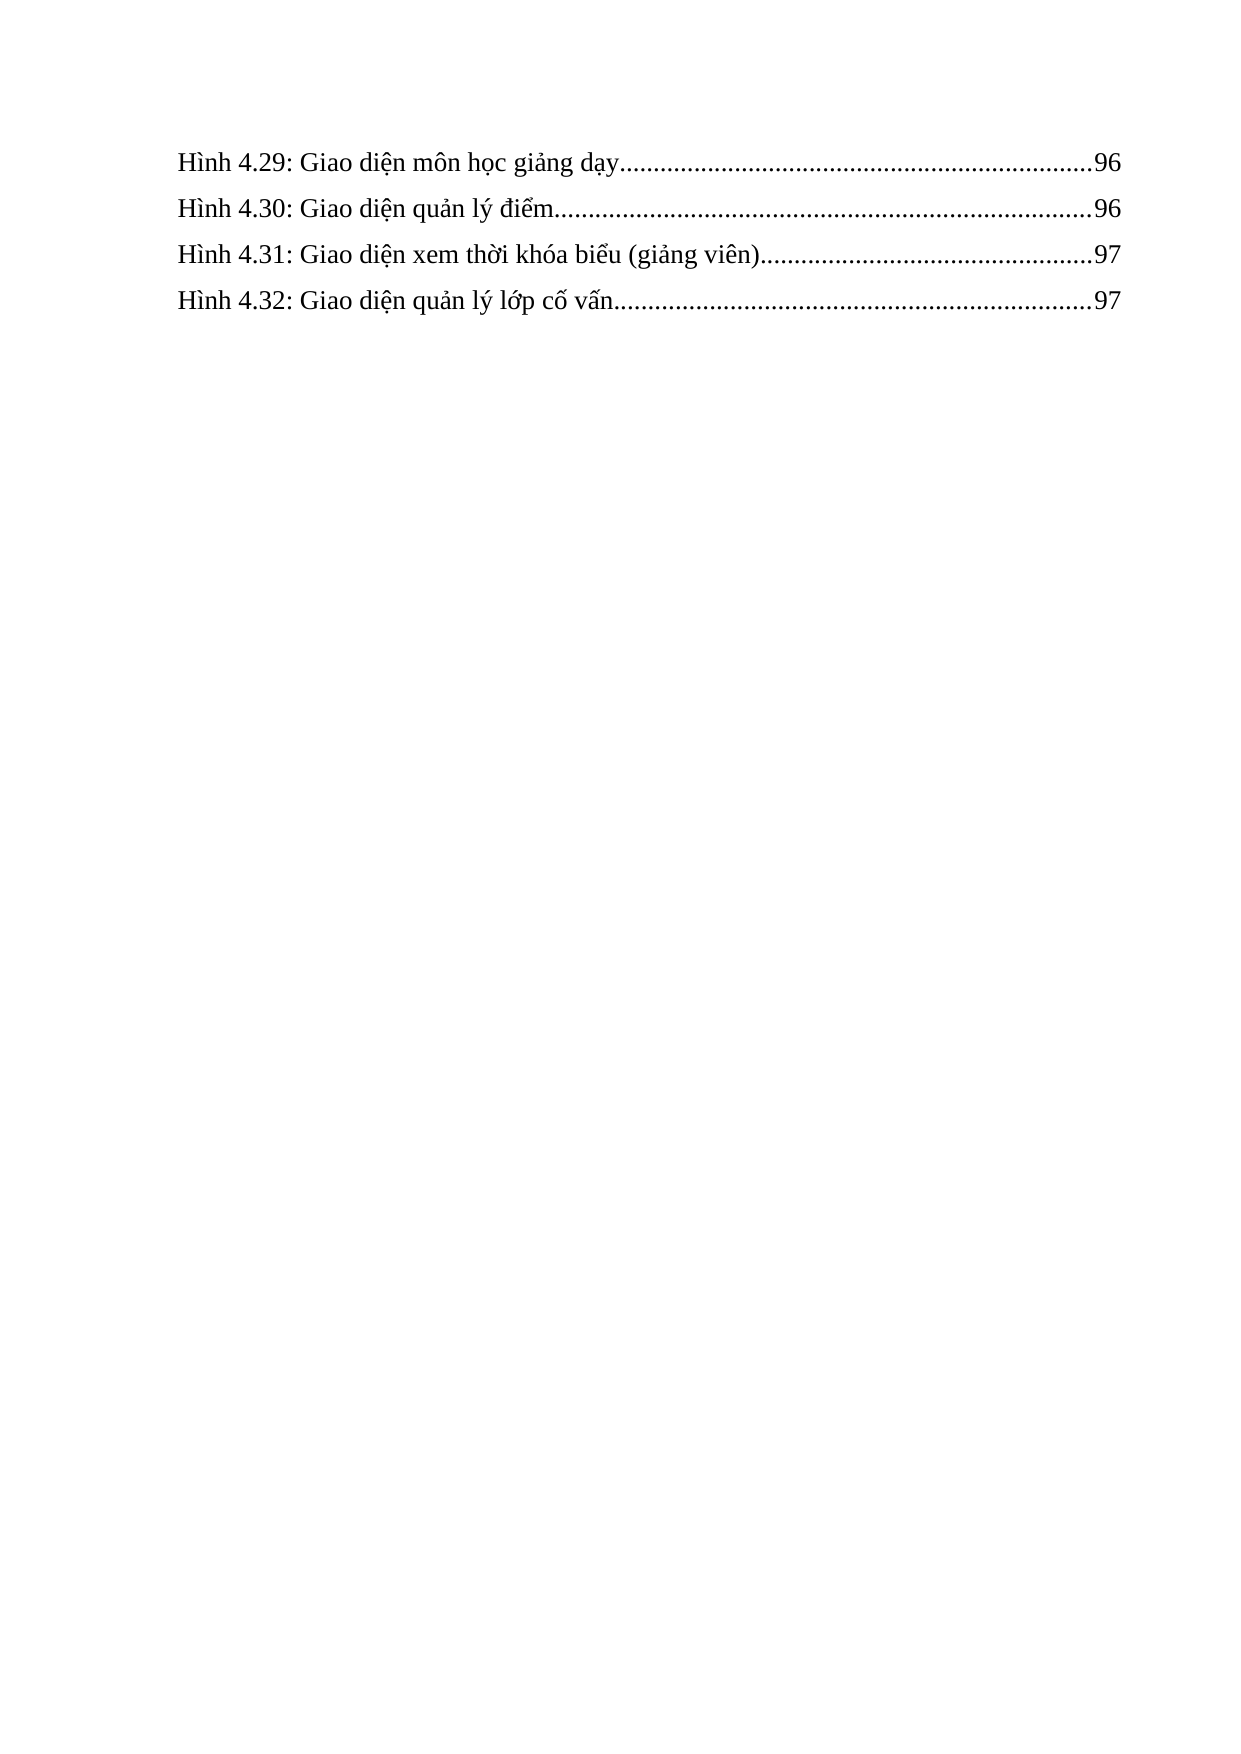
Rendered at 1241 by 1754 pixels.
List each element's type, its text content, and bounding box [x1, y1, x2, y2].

text Hình 4.32: Giao diện quản lý lớp cố vấn 97 [177, 284, 1122, 315]
text Hình 4.31: Giao diện xem thời khóa biểu (giảng viên) 97 [177, 238, 1122, 269]
text Hình 4.29: Giao diện môn học giảng dạy 96 [177, 146, 1122, 177]
text Hình 4.30: Giao diện quản lý điểm 96 [177, 192, 1122, 223]
